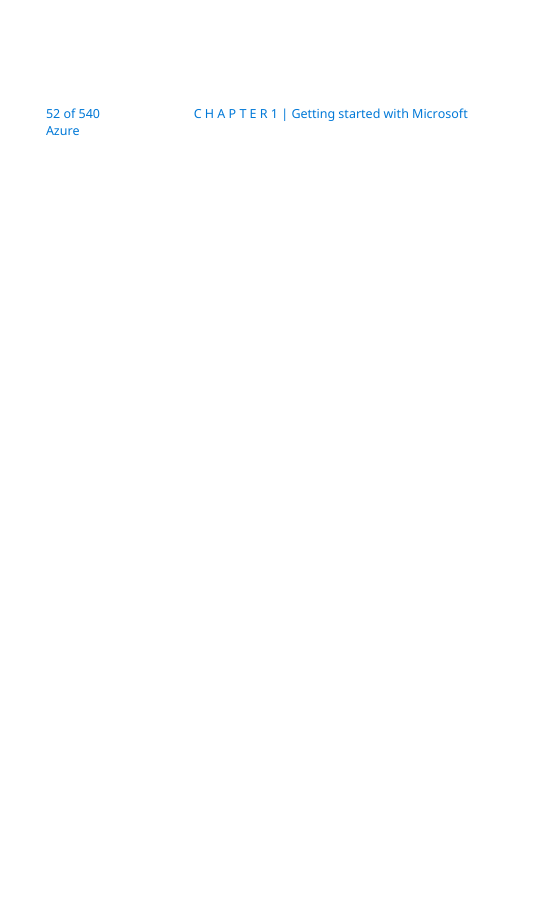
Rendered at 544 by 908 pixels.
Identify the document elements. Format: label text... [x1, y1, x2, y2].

text 52 of 540 C H A P T E R 1 | Getting started with Microsoft Azure [46, 105, 495, 139]
